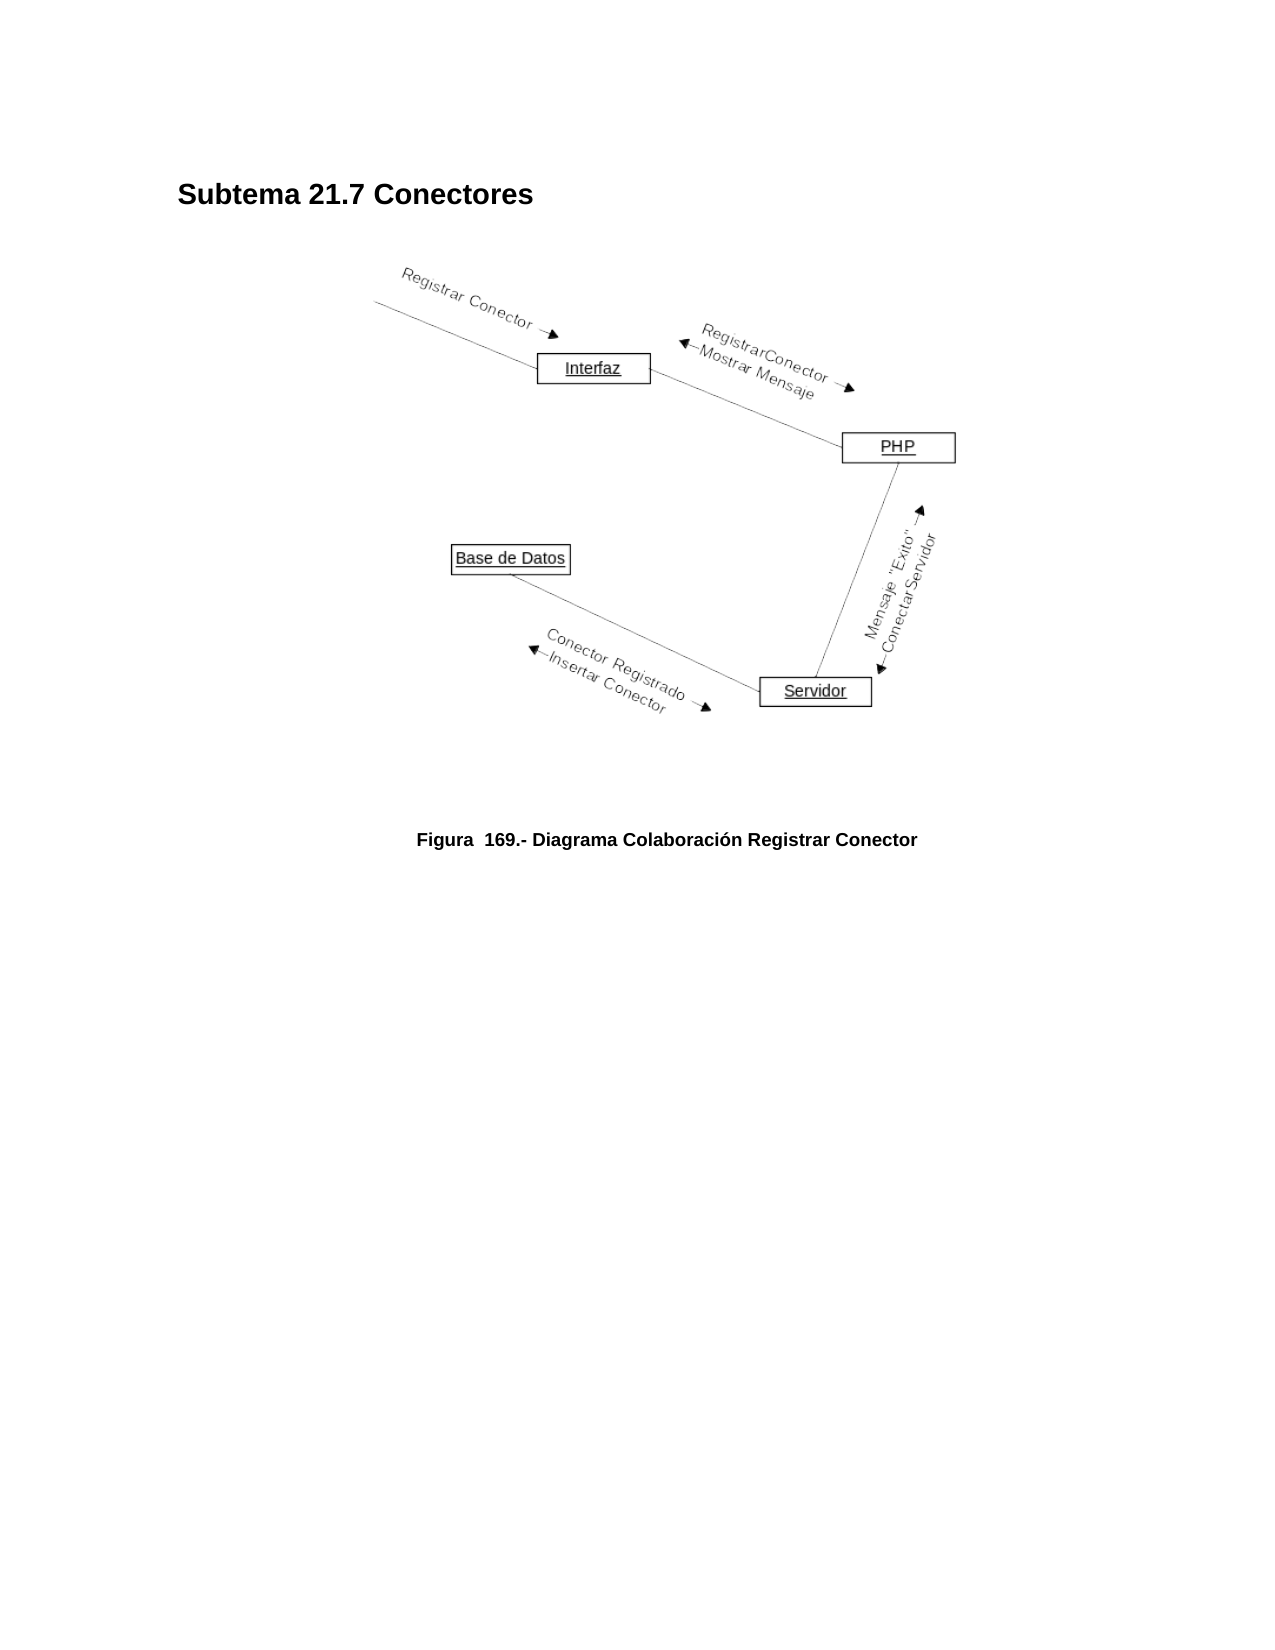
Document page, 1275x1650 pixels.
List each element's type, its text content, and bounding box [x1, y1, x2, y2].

subtitle Conectores [177, 177, 1157, 211]
